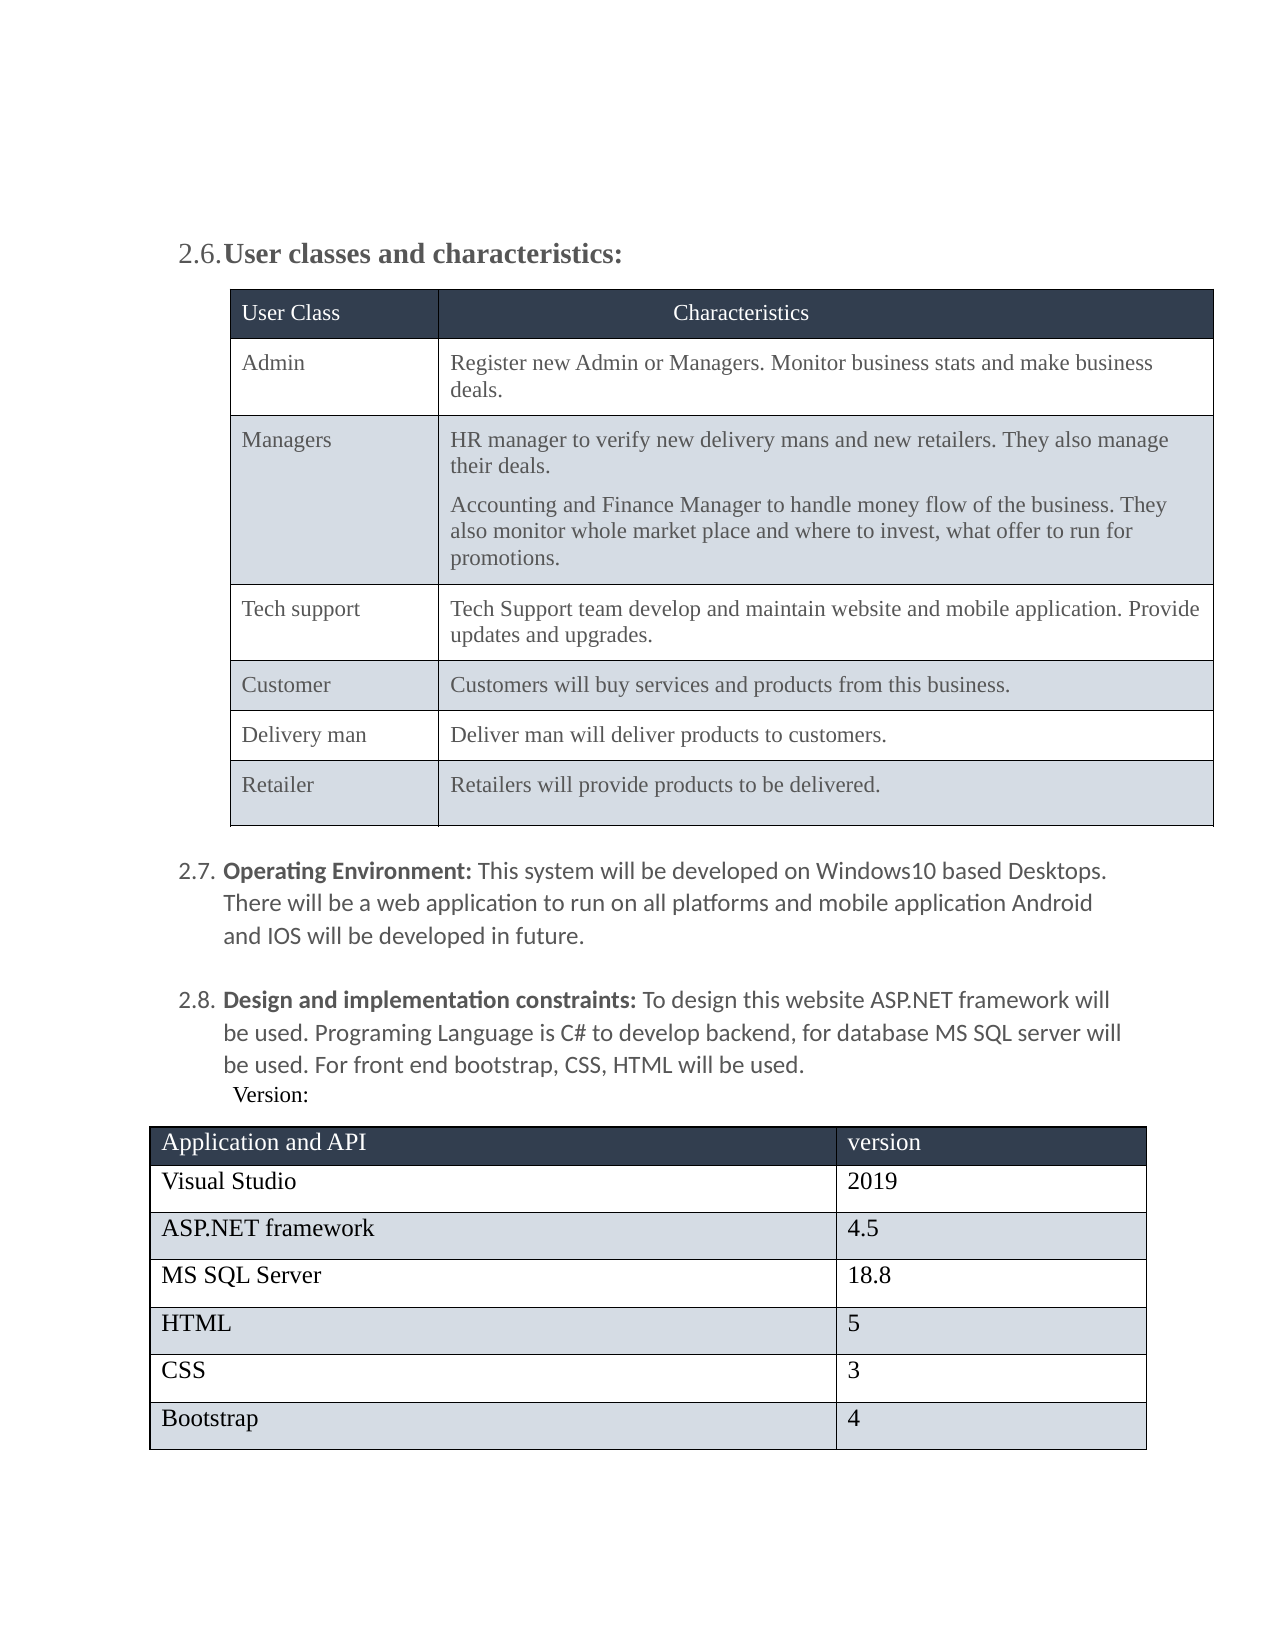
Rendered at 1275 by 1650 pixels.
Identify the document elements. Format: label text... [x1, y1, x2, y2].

table_header User Class [231, 290, 438, 338]
table_cell 4.5 [837, 1213, 1146, 1259]
table_cell Bootstrap [151, 1403, 836, 1449]
table_cell 18.8 [837, 1260, 1146, 1307]
list User classes and characteristics: [178, 236, 1125, 270]
table_cell 3 [837, 1355, 1146, 1402]
list Design and implementation constraints: To design this website ASP.NET framework will be used. Programing Language is C# to develop backend, for database MS SQL server will be used. For front end bootstrap, CSS, HTML will be used. [178, 984, 1125, 1079]
table_cell Deliver man will deliver products to customers. [439, 711, 1213, 760]
table_cell 5 [837, 1308, 1146, 1354]
list Version: [195, 1081, 1125, 1108]
table_header Characteristics [439, 290, 1213, 338]
table_header version [837, 1128, 1146, 1165]
table_cell Managers [231, 416, 438, 584]
table_cell 2019 [837, 1166, 1146, 1212]
table_cell Retailers will provide products to be delivered. [439, 761, 1213, 825]
table_cell 4 [837, 1403, 1146, 1449]
table_cell Delivery man [231, 711, 438, 760]
table_cell Customers will buy services and products from this business. [439, 661, 1213, 710]
table_cell MS SQL Server [151, 1260, 836, 1307]
table_cell HR manager to verify new delivery mans and new retailers. They also manage their deals. Accounting and Finance Manager to handle money flow of the business. They also monitor whole market place and where to invest, what offer to run for promotions. [439, 416, 1213, 584]
table_cell Customer [231, 661, 438, 710]
table_cell Retailer [231, 761, 438, 825]
table_cell HTML [151, 1308, 836, 1354]
table_cell ASP.NET framework [151, 1213, 836, 1259]
table_cell Visual Studio [151, 1166, 836, 1212]
table_cell Admin [231, 339, 438, 414]
table_cell CSS [151, 1355, 836, 1402]
table_cell Tech support [231, 585, 438, 660]
table_cell Tech Support team develop and maintain website and mobile application. Provide updates and upgrades. [439, 585, 1213, 660]
list Operating Environment: This system will be developed on Windows10 based Desktops. There will be a web application to run on all platforms and mobile application Android and IOS will be developed in future. [178, 855, 1125, 950]
table_header Application and API [151, 1128, 836, 1165]
table_cell Register new Admin or Managers. Monitor business stats and make business deals. [439, 339, 1213, 414]
